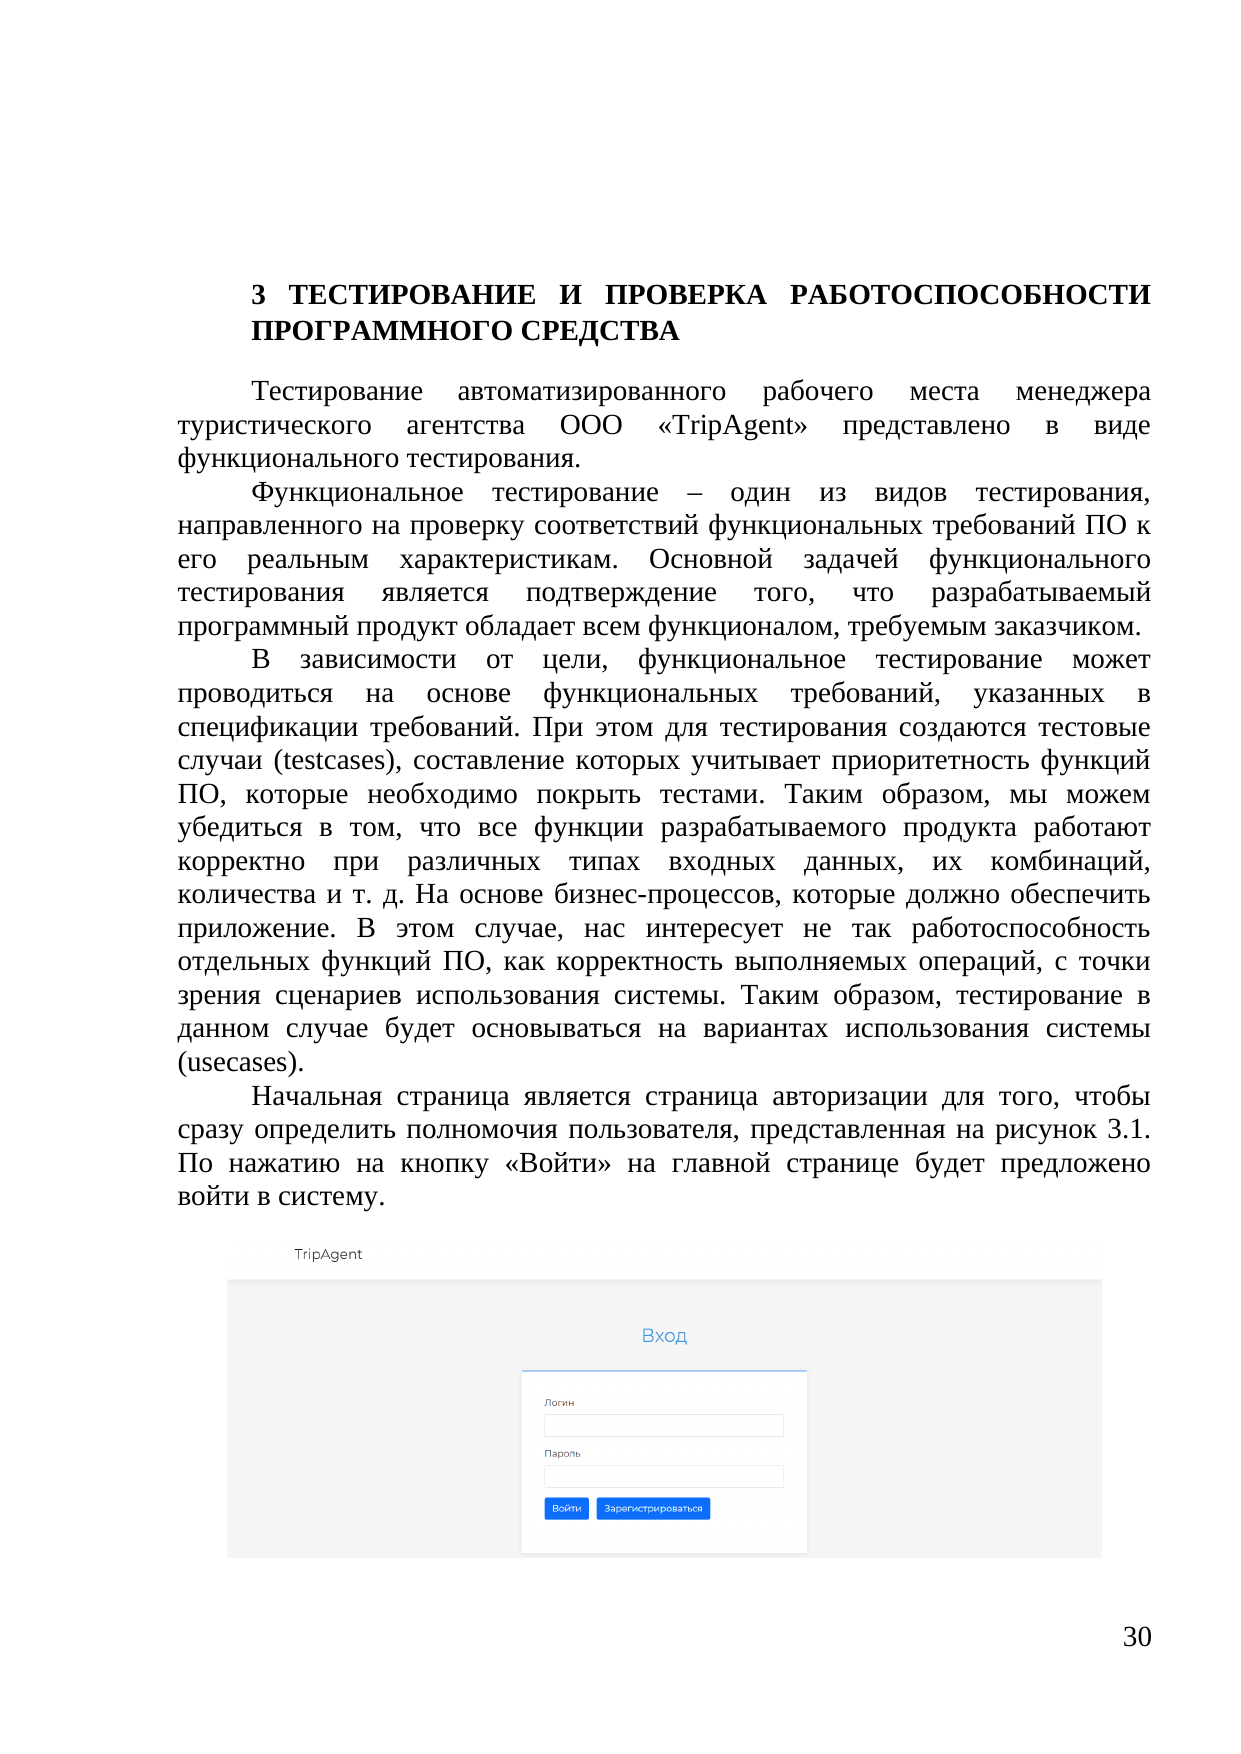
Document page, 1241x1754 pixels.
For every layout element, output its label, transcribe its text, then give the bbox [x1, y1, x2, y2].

text Функциональное тестирование – один из видов тестирования, направленного на проверку соответствий функциональных требований ПО к его реальным характеристикам. Основной задачей функционального тестирования является подтверждение того, что разрабатываемый программный продукт обладает всем функционалом, требуемым заказчиком. [177, 474, 1152, 642]
text Начальная страница является страница авторизации для того, чтобы сразу определить полномочия пользователя, представленная на рисунок 3.1. По нажатию на кнопку «Войти» на главной странице будет предложено войти в систему. [177, 1078, 1152, 1212]
picture [227, 1245, 1102, 1558]
text В зависимости от цели, функциональное тестирование может проводиться на основе функциональных требований, указанных в спецификации требований. При этом для тестирования создаются тестовые случаи (testcases), составление которых учитывает приоритетность функций ПО, которые необходимо покрыть тестами. Таким образом, мы можем убедиться в том, что все функции разрабатываемого продукта работают корректно при различных типах входных данных, их комбинаций, количества и т. д. На основе бизнес-процессов, которые должно обеспечить приложение. В этом случае, нас интересует не так работоспособность отдельных функций ПО, как корректность выполняемых операций, с точки зрения сценариев использования системы. Таким образом, тестирование в данном случае будет основываться на вариантах использования системы (usecases). [177, 642, 1152, 1078]
subtitle 3 ТЕСТИРОВАНИЕ И ПРОВЕРКА РАБОТОСПОСОБНОСТИ ПРОГРАММНОГО СРЕДСТВА [251, 277, 1152, 346]
text Тестирование автоматизированного рабочего места менеджера туристического агентства ООО «TripAgent» представлено в виде функционального тестирования. [177, 373, 1152, 474]
